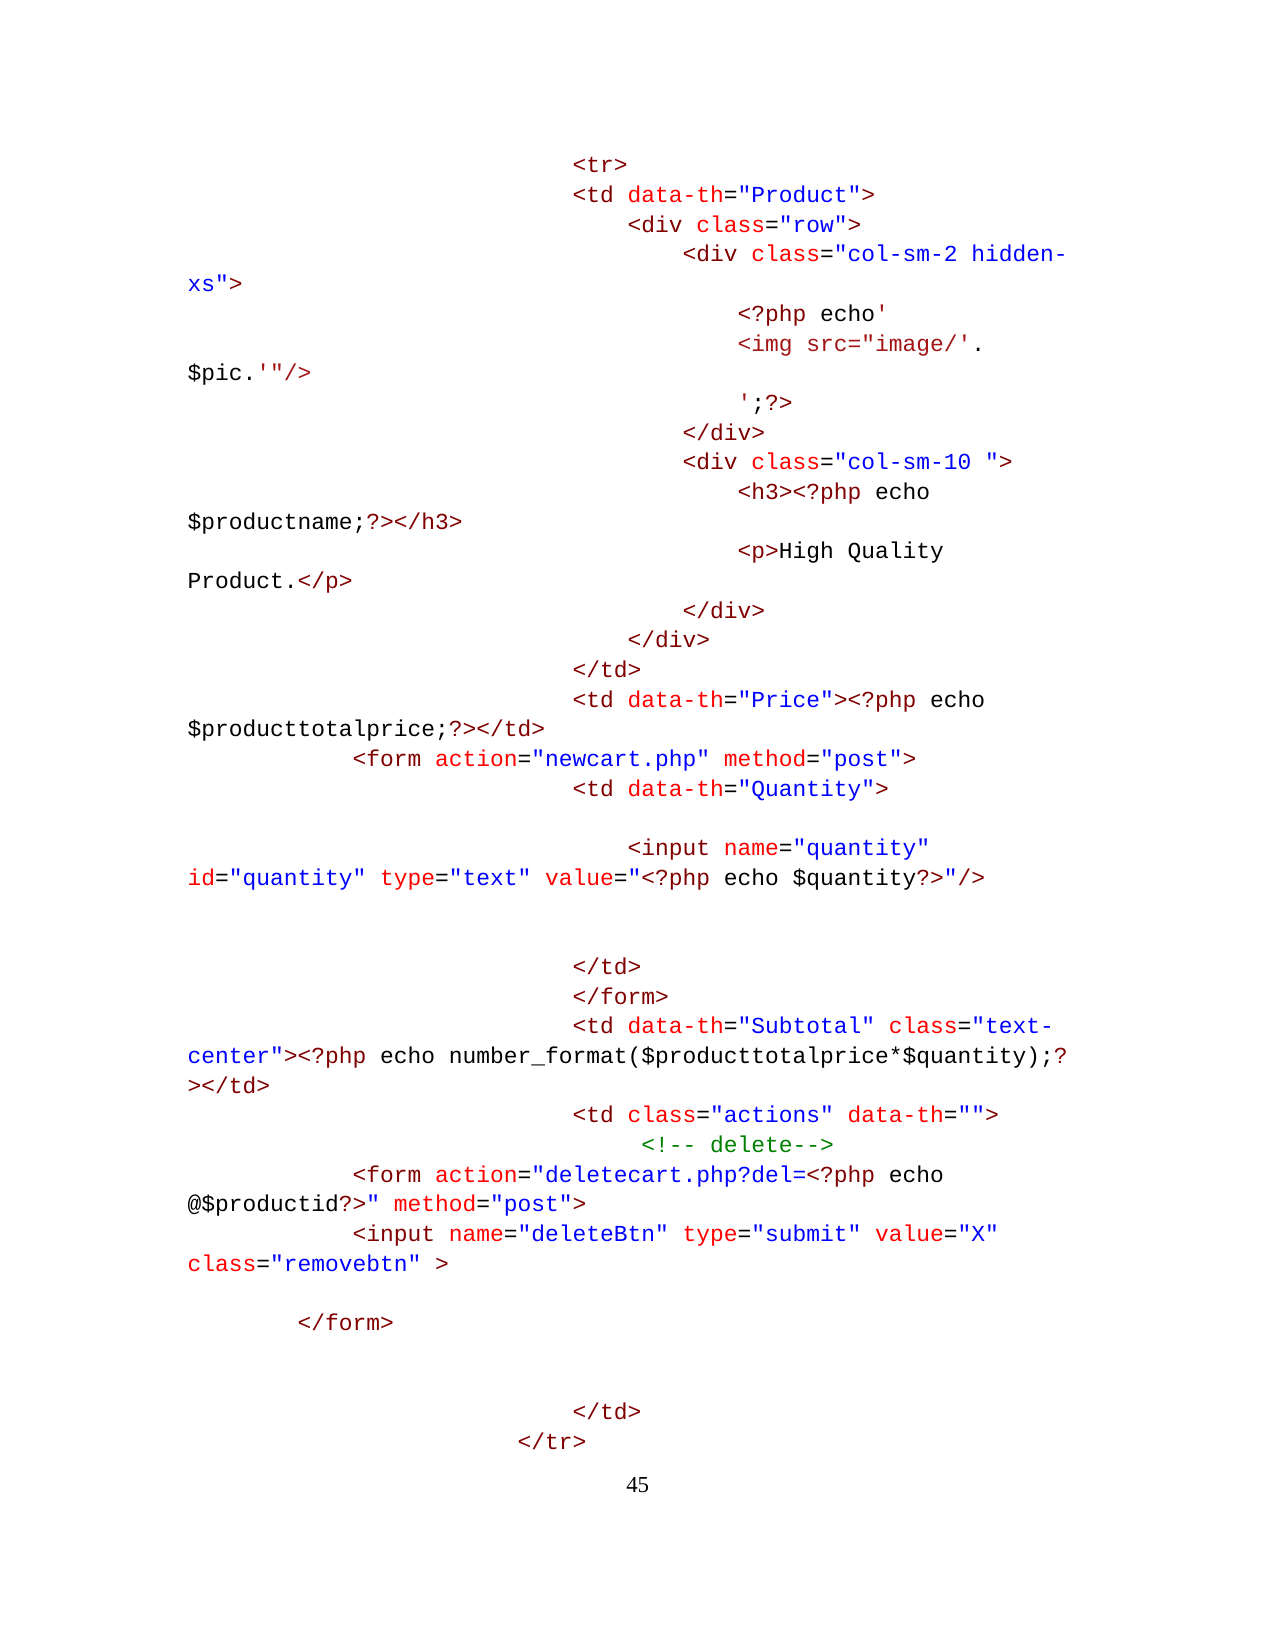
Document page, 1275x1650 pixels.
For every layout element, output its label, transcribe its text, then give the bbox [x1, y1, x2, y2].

text </td> [187, 952, 1087, 981]
text </div> [187, 417, 1087, 447]
text </form> [187, 1308, 1087, 1337]
text <form action="deletecart.php?del=<?php echo @$productid?>" method="post"> [187, 1159, 1087, 1219]
text <td data-th="Price"><?php echo $producttotalprice;?></td> [187, 684, 1087, 744]
text <div class="col-sm-10 "> [187, 447, 1087, 477]
text <!-- delete--> [187, 1130, 1087, 1159]
text <input name="quantity" id="quantity" type="text" value="<?php echo $quantity?>"/> [187, 833, 1087, 892]
text </tr> [187, 1427, 1087, 1456]
text <h3><?php echo $productname;?></h3> [187, 477, 1087, 536]
text </div> [187, 595, 1087, 625]
text </form> [187, 981, 1087, 1011]
text <form action="newcart.php" method="post"> [187, 744, 1087, 773]
text </td> [187, 1397, 1087, 1427]
text <div class="row"> [187, 209, 1087, 239]
text <?php echo' [187, 298, 1087, 328]
text <td data-th="Subtotal" class="text-center"><?php echo number_format($producttotalprice*$quantity);?></td> [187, 1011, 1087, 1100]
text <td data-th="Product"> [187, 180, 1087, 209]
text ';?> [187, 387, 1087, 417]
text <p>High Quality Product.</p> [187, 536, 1087, 595]
text <input name="deleteBtn" type="submit" value="X" class="removebtn" > [187, 1219, 1087, 1278]
text </div> [187, 625, 1087, 655]
text <td class="actions" data-th=""> [187, 1100, 1087, 1130]
text <td data-th="Quantity"> [187, 773, 1087, 803]
text <img src="image/'.$pic.'"/> [187, 328, 1087, 387]
text </td> [187, 655, 1087, 684]
text <div class="col-sm-2 hidden-xs"> [187, 239, 1087, 298]
text <tr> [187, 150, 1087, 180]
